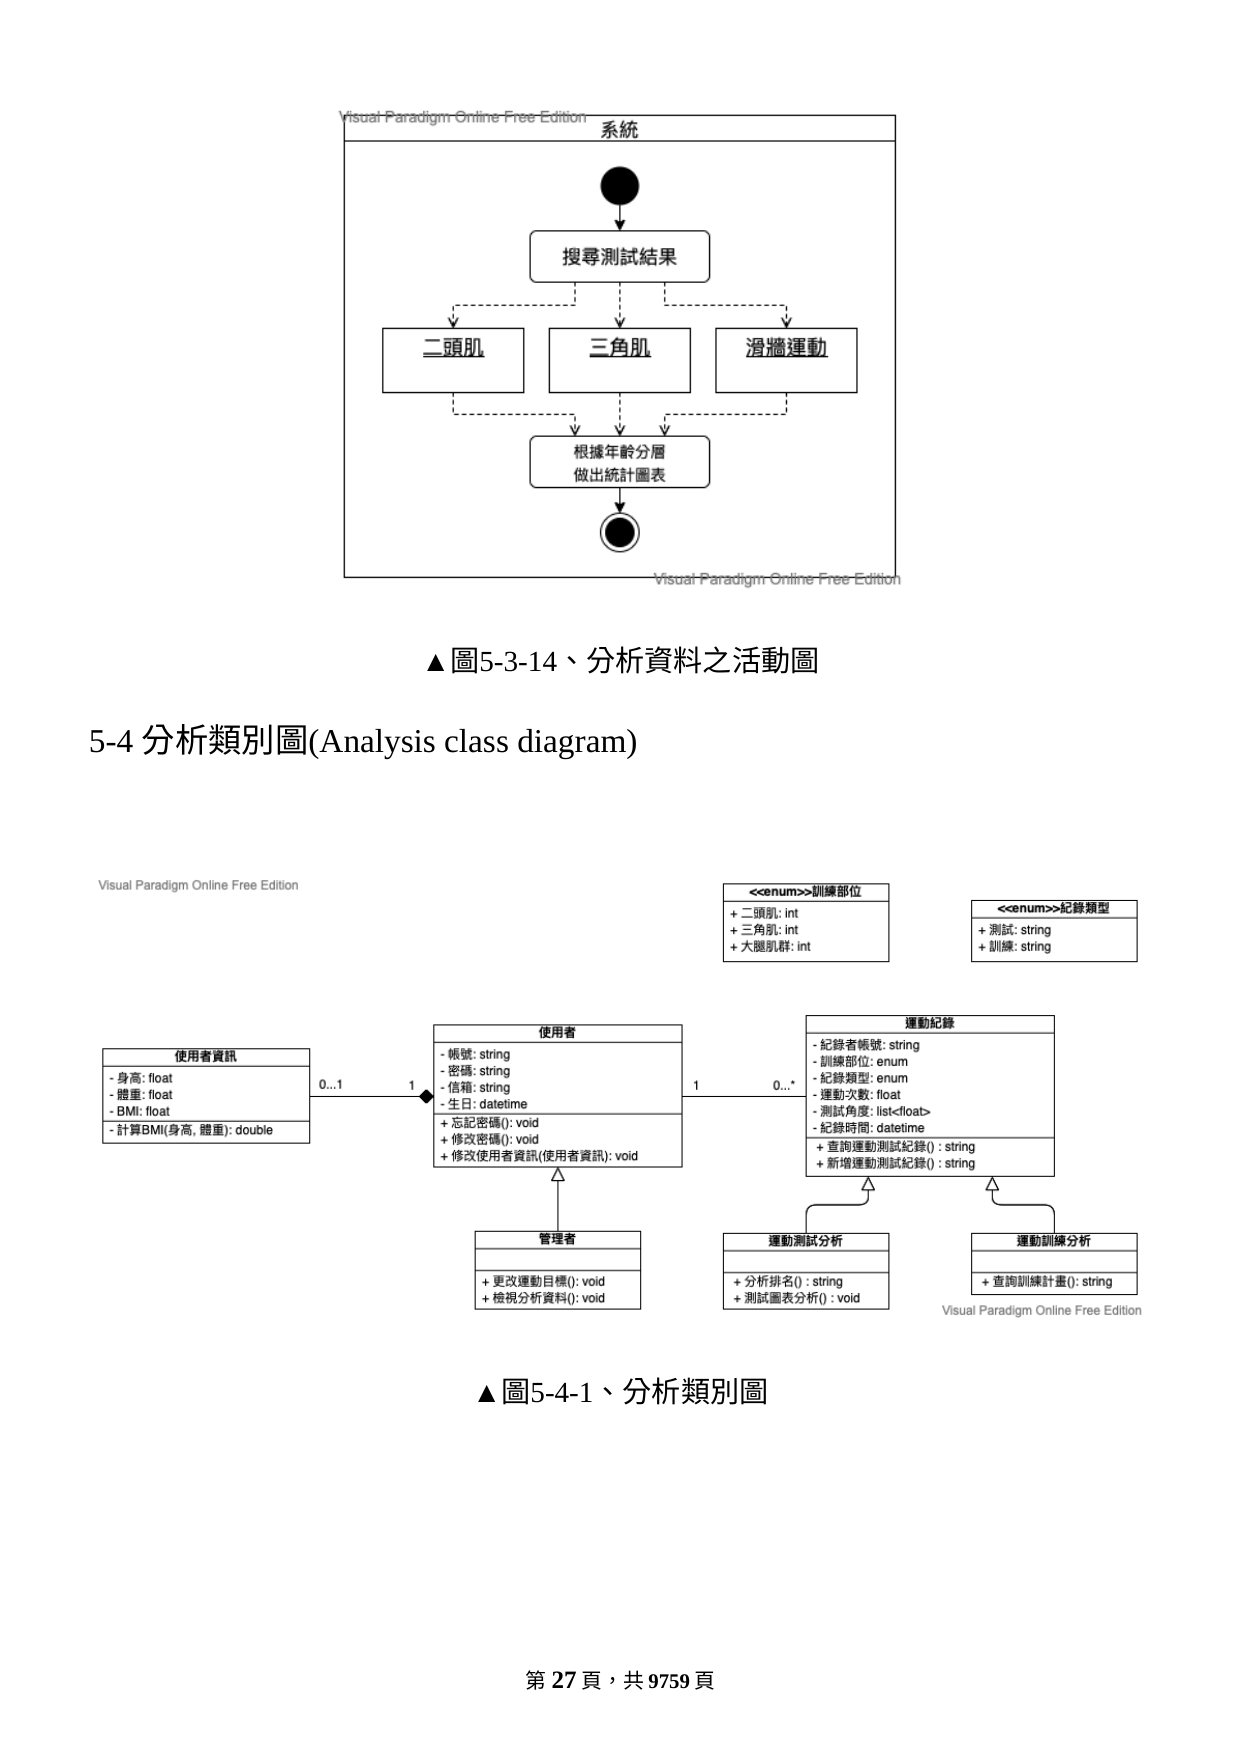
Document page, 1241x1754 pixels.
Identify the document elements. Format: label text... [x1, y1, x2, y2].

picture [331, 102, 909, 591]
subtitle 分析類別圖(Analysis class diagram) [89, 698, 1152, 777]
picture [92, 873, 1148, 1320]
